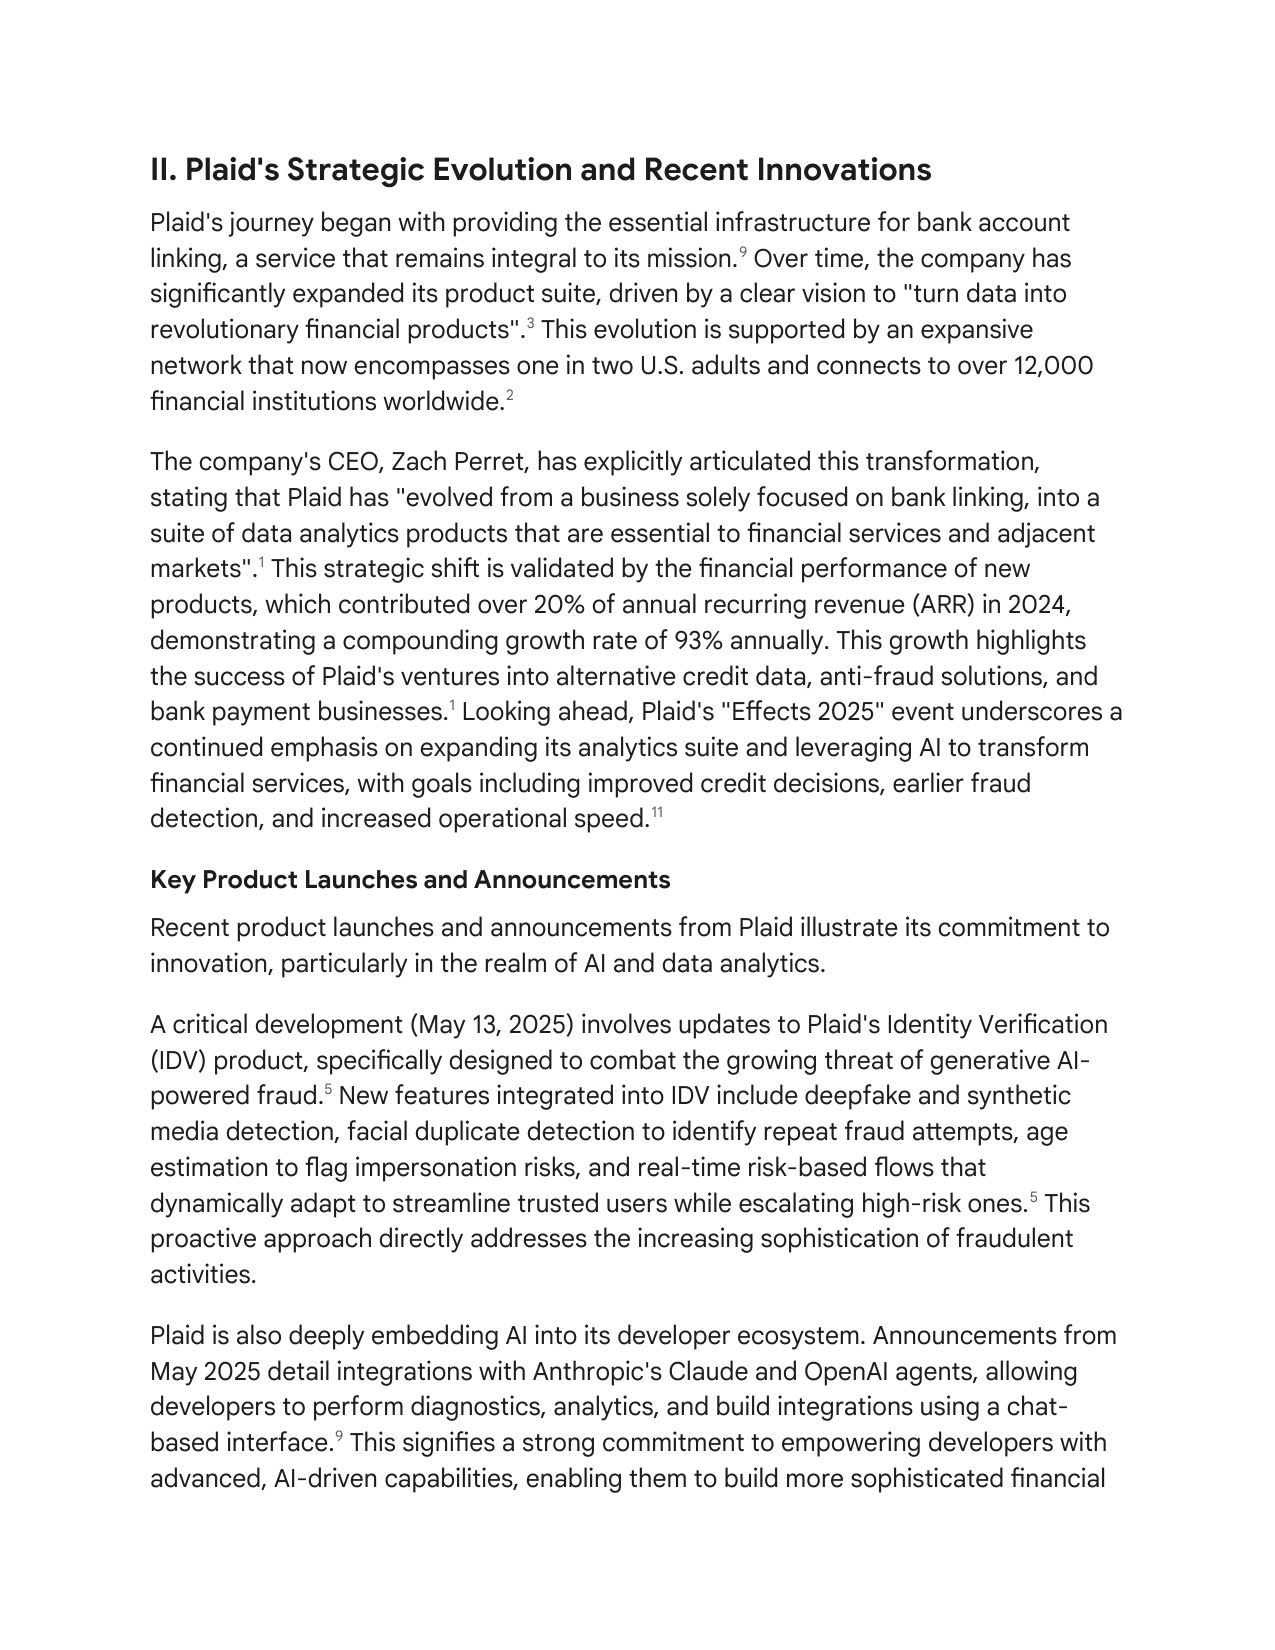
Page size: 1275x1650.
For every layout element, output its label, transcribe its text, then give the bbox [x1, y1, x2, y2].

text Recent product launches and announcements from Plaid illustrate its commitment to innovation, particularly in the realm of AI and data analytics. [150, 913, 1125, 980]
text Plaid's journey began with providing the essential infrastructure for bank account linking, a service that remains integral to its mission.9 Over time, the company has significantly expanded its product suite, driven by a clear vision to "turn data into revolutionary financial products".3 This evolution is supported by an expansive network that now encompasses one in two U.S. adults and connects to over 12,000 financial institutions worldwide.2 [150, 207, 1125, 417]
text The company's CEO, Zach Perret, has explicitly articulated this transformation, stating that Plaid has "evolved from a business solely focused on bank linking, into a suite of data analytics products that are essential to financial services and adjacent markets".1 This strategic shift is validated by the financial performance of new products, which contributed over 20% of annual recurring revenue (ARR) in 2024, demonstrating a compounding growth rate of 93% annually. This growth highlights the success of Plaid's ventures into alternative credit data, anti-fraud solutions, and bank payment businesses.1 Looking ahead, Plaid's "Effects 2025" event underscores a continued emphasis on expanding its analytics suite and leveraging AI to transform financial services, with goals including improved credit decisions, earlier fraud detection, and increased operational speed.11 [150, 446, 1125, 835]
subtitle II. Plaid's Strategic Evolution and Recent Innovations [150, 150, 1125, 189]
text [150, 1320, 1125, 1494]
text A critical development (May 13, 2025) involves updates to Plaid's Identity Verification (IDV) product, specifically designed to combat the growing threat of generative AI-powered fraud.5 New features integrated into IDV include deepfake and synthetic media detection, facial duplicate detection to identify repeat fraud attempts, age estimation to flag impersonation risks, and real-time risk-based flows that dynamically adapt to streamline trusted users while escalating high-risk ones.5 This proactive approach directly addresses the increasing sophistication of fraudulent activities. [150, 1009, 1125, 1291]
subtitle Key Product Launches and Announcements [150, 864, 1125, 896]
